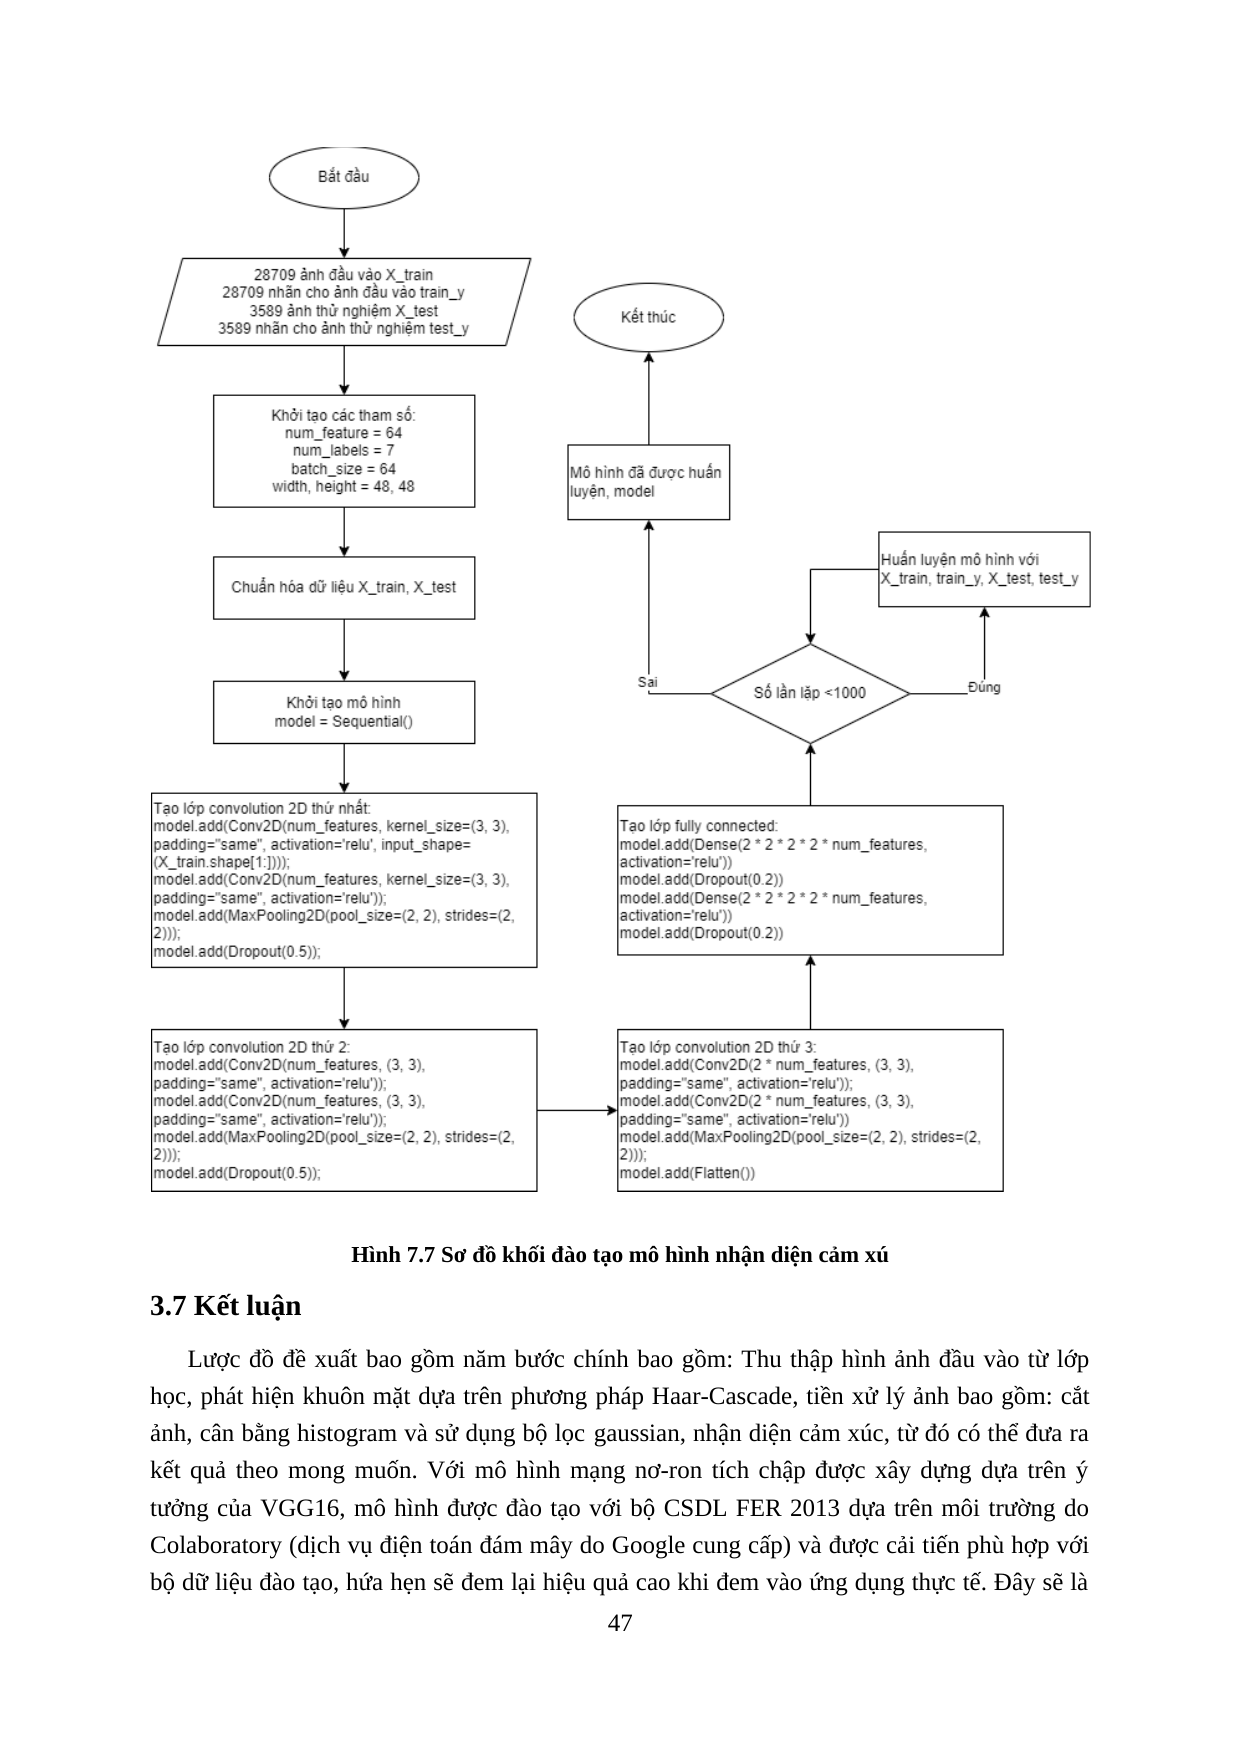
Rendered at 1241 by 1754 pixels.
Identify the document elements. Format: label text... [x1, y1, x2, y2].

text 3.7 Kết luận [150, 1288, 1090, 1321]
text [150, 1344, 1090, 1596]
picture [151, 147, 1091, 1192]
